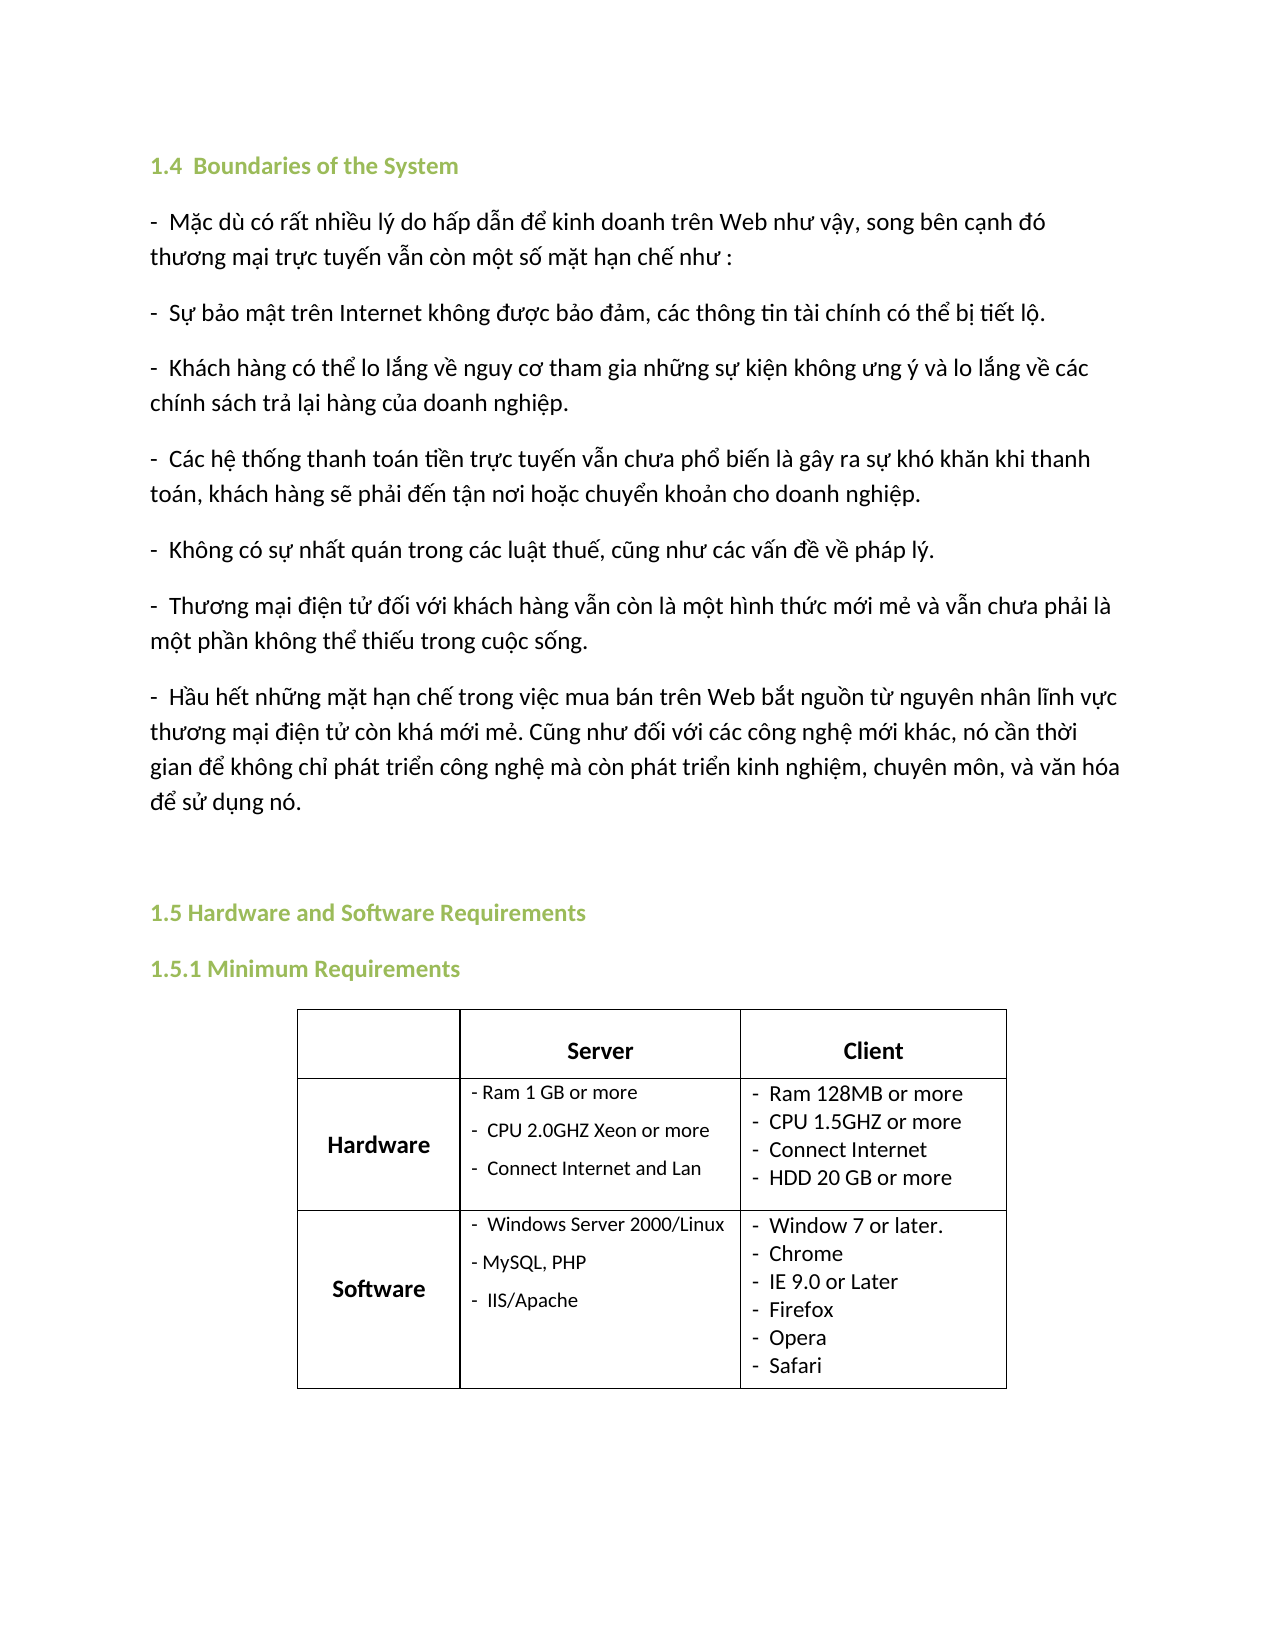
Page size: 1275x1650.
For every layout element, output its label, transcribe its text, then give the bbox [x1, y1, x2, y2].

text - Thương mại điện tử đối với khách hàng vẫn còn là một hình thức mới mẻ và vẫn chưa phải là một phần không thể thiếu trong cuộc sống. [150, 590, 1125, 656]
table_cell - Ram 128MB or more - CPU 1.5GHZ or more - Connect Internet - HDD 20 GB or more [741, 1079, 1006, 1210]
table_header Client [741, 1010, 1006, 1078]
table_header Server [461, 1010, 740, 1078]
table_cell - Window 7 or later. - Chrome - IE 9.0 or Later - Firefox - Opera - Safari [741, 1211, 1006, 1388]
text 1.4 Boundaries of the System [150, 150, 1125, 181]
text 1.5.1 Minimum Requirements [150, 953, 1125, 984]
table_cell Software [298, 1211, 459, 1388]
text - Các hệ thống thanh toán tiền trực tuyến vẫn chưa phổ biến là gây ra sự khó khăn khi thanh toán, khách hàng sẽ phải đến tận nơi hoặc chuyển khoản cho doanh nghiệp. [150, 443, 1125, 509]
text - Hầu hết những mặt hạn chế trong việc mua bán trên Web bắt nguồn từ nguyên nhân lĩnh vực thương mại điện tử còn khá mới mẻ. Cũng như đối với các công nghệ mới khác, nó cần thời gian để không chỉ phát triển công nghệ mà còn phát triển kinh nghiệm, chuyên môn, và văn hóa để sử dụng nó. [150, 681, 1125, 816]
text - Khách hàng có thể lo lắng về nguy cơ tham gia những sự kiện không ưng ý và lo lắng về các chính sách trả lại hàng của doanh nghiệp. [150, 352, 1125, 418]
table_cell - Windows Server 2000/Linux - MySQL, PHP - IIS/Apache [461, 1211, 740, 1388]
text - Mặc dù có rất nhiều lý do hấp dẫn để kinh doanh trên Web như vậy, song bên cạnh đó thương mại trực tuyến vẫn còn một số mặt hạn chế như : [150, 206, 1125, 271]
text - Không có sự nhất quán trong các luật thuế, cũng như các vấn đề về pháp lý. [150, 534, 1125, 565]
text - Sự bảo mật trên Internet không được bảo đảm, các thông tin tài chính có thể bị tiết lộ. [150, 297, 1125, 327]
table_cell - Ram 1 GB or more - CPU 2.0GHZ Xeon or more - Connect Internet and Lan [461, 1079, 740, 1210]
text 1.5 Hardware and Software Requirements [150, 897, 1125, 928]
table_header [298, 1010, 459, 1078]
table_cell Hardware [298, 1079, 459, 1210]
